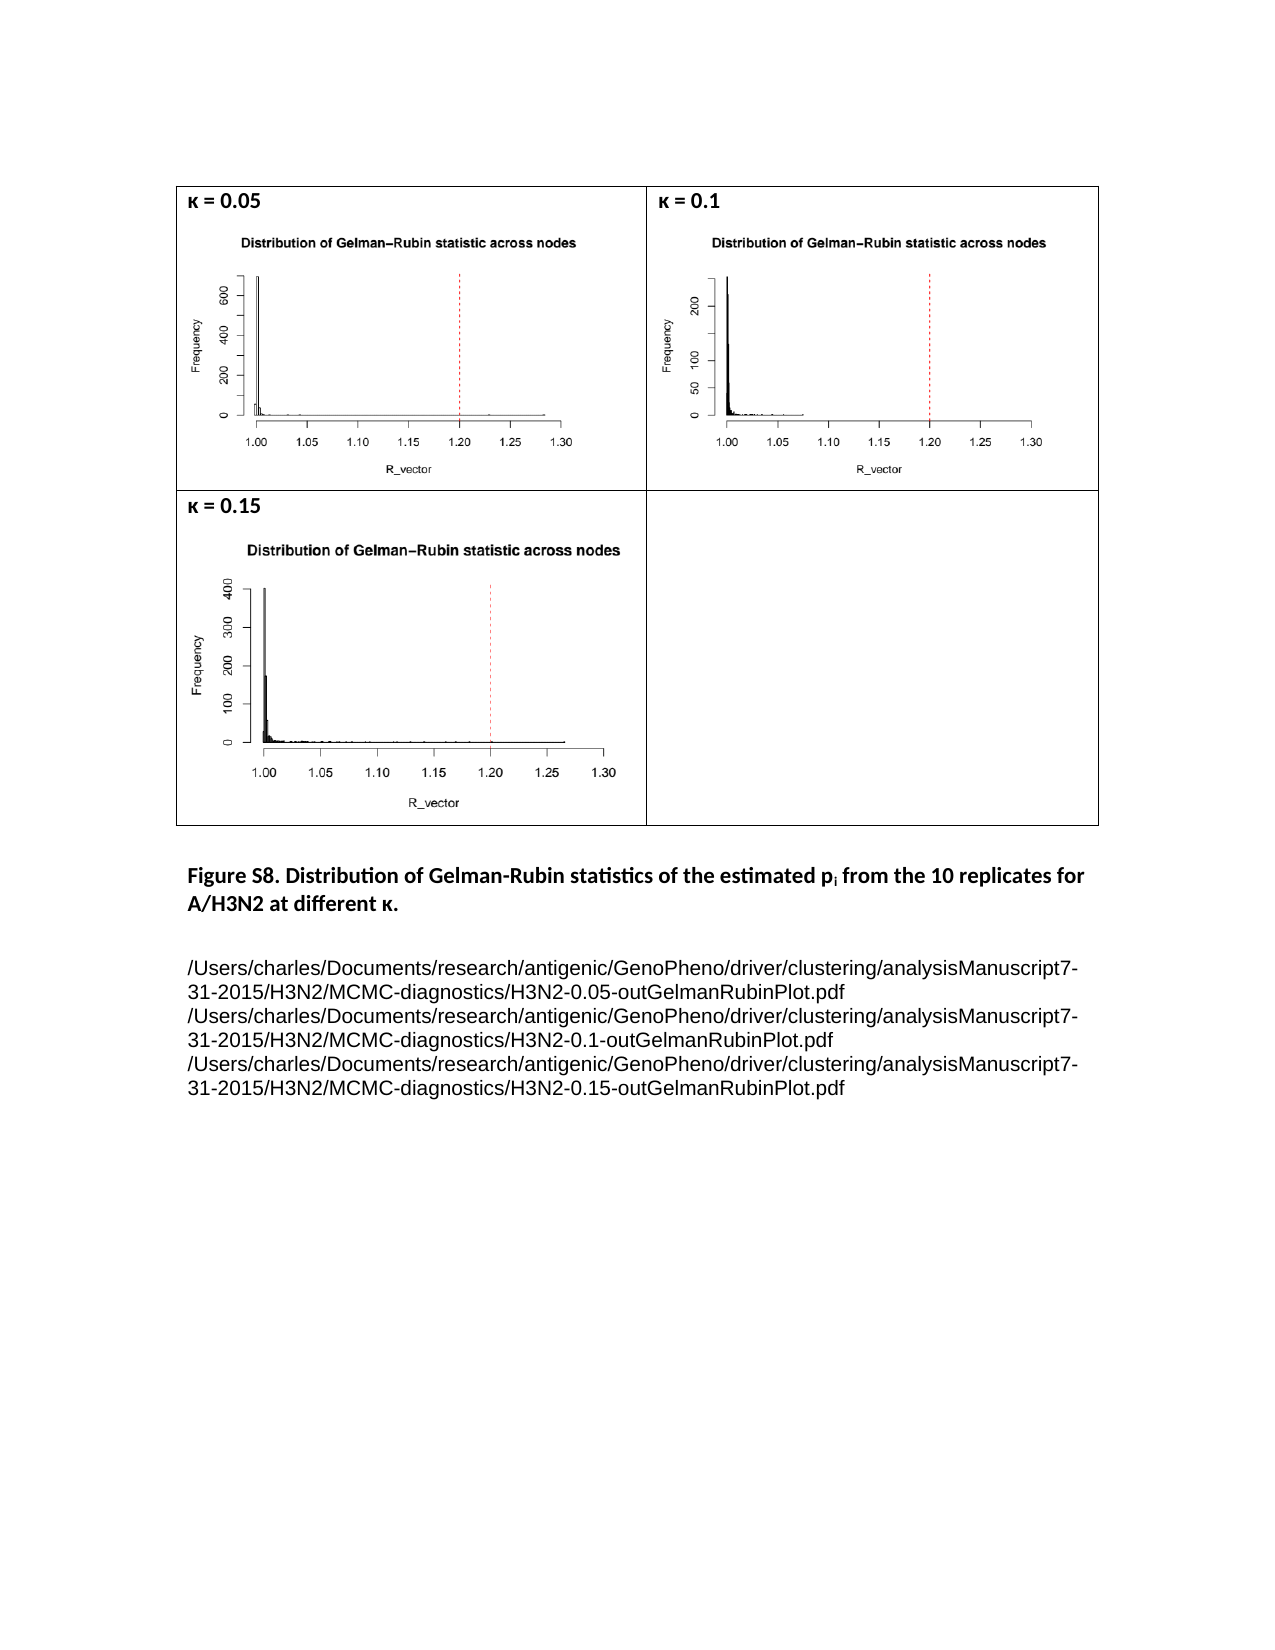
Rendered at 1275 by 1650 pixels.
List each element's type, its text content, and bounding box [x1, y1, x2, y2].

text /Users/charles/Documents/research/antigenic/GenoPheno/driver/clustering/analysisManuscript7-31-2015/H3N2/MCMC-diagnostics/H3N2-0.05-outGelmanRubinPlot.pdf [187, 956, 1087, 1004]
text /Users/charles/Documents/research/antigenic/GenoPheno/driver/clustering/analysisManuscript7-31-2015/H3N2/MCMC-diagnostics/H3N2-0.15-outGelmanRubinPlot.pdf [187, 1052, 1087, 1099]
table_header κ = 0.1 [647, 187, 1098, 490]
text /Users/charles/Documents/research/antigenic/GenoPheno/driver/clustering/analysisManuscript7-31-2015/H3N2/MCMC-diagnostics/H3N2-0.1-outGelmanRubinPlot.pdf [187, 1004, 1087, 1052]
text Figure S8. Distribution of Gelman-Rubin statistics of the estimated pi from the 10 replicates for A/H3N2 at different κ. [187, 861, 1087, 917]
table_cell κ = 0.15 [177, 491, 646, 825]
table_header κ = 0.05 [177, 187, 646, 490]
table_cell [647, 491, 1098, 825]
